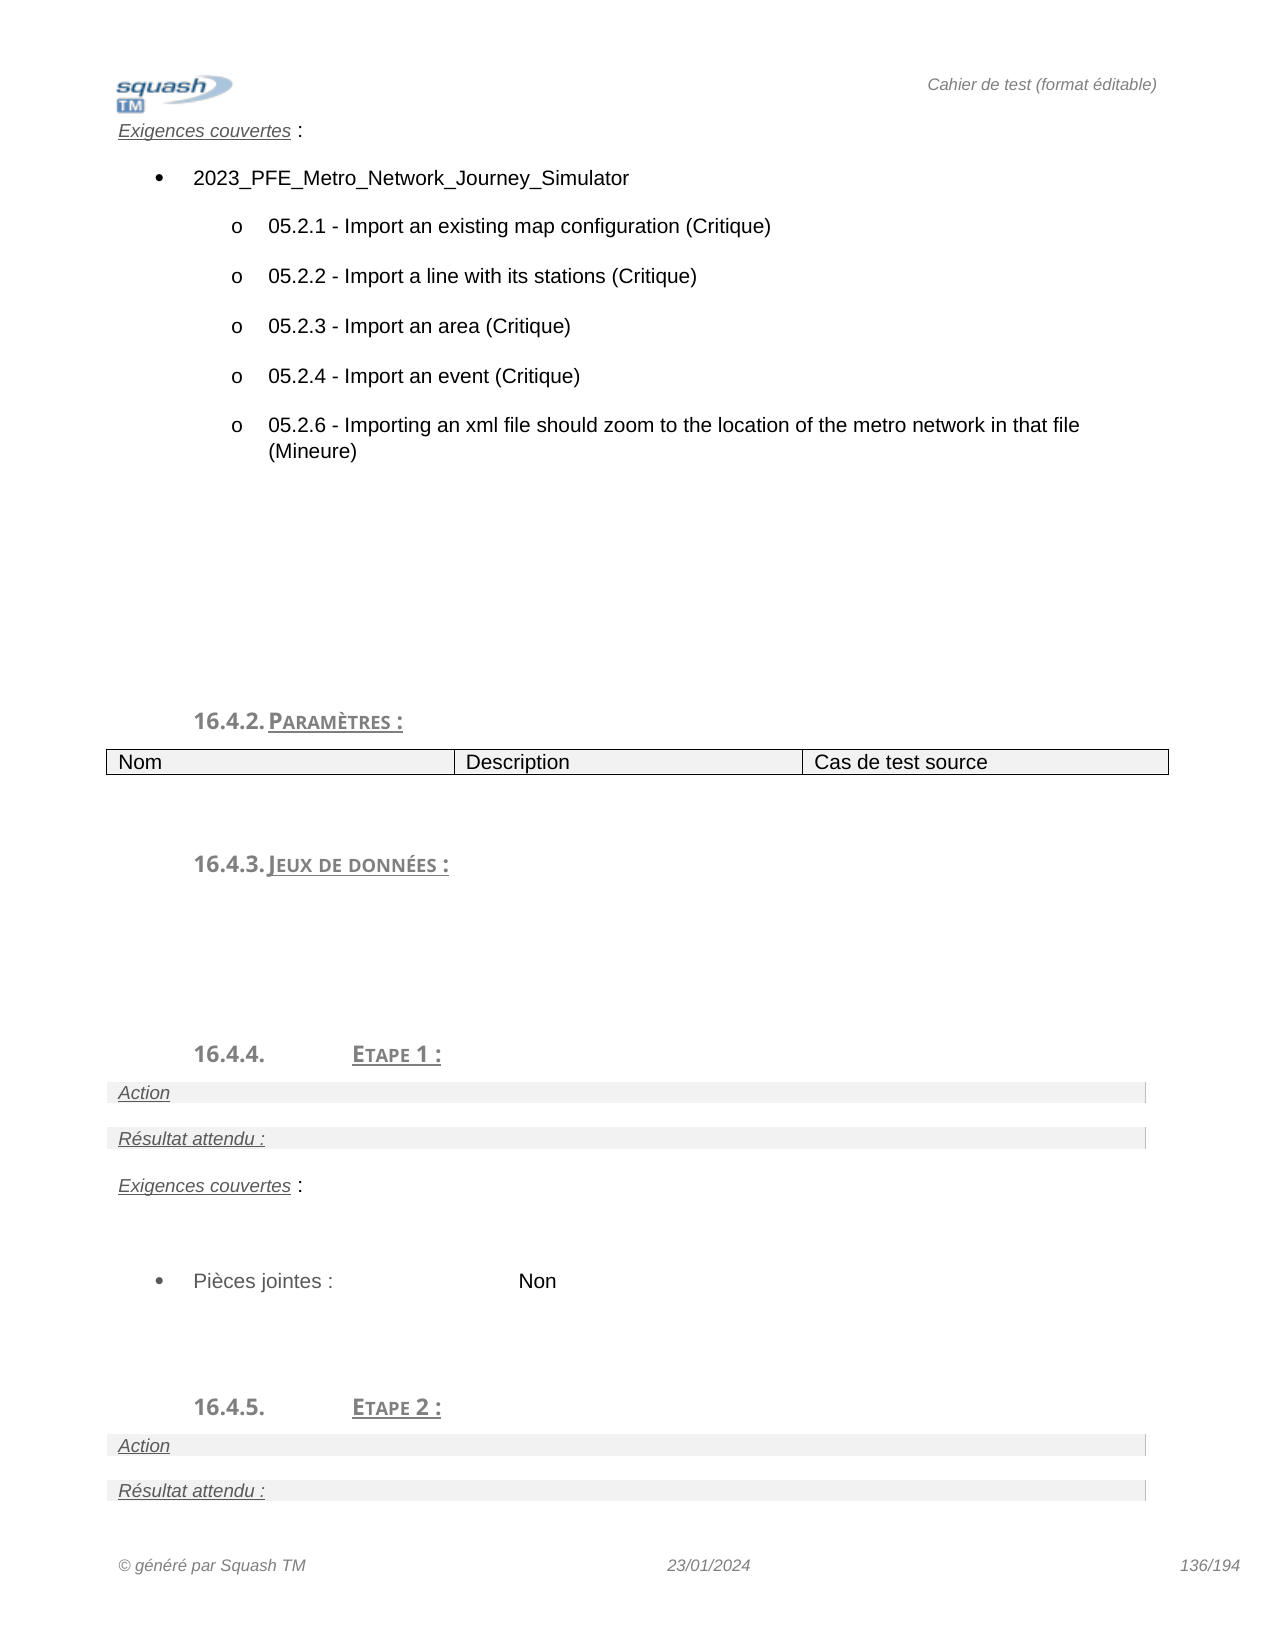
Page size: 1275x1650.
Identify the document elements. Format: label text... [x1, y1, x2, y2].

list 05.2.1 - Import an existing map configuration (Critique) [231, 214, 1157, 240]
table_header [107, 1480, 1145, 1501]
list 05.2.6 - Importing an xml file should zoom to the location of the metro network in that file (Mineure) [231, 413, 1157, 463]
list 05.2.3 - Import an area (Critique) [231, 314, 1157, 339]
subtitle Etape 1 : [193, 1038, 1157, 1069]
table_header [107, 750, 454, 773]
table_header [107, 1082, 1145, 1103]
list 05.2.2 - Import a line with its stations (Critique) [231, 264, 1157, 290]
subtitle Paramètres : [193, 705, 1157, 736]
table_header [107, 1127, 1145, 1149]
picture [111, 69, 237, 117]
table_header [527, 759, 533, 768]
subtitle Etape 2 : [193, 1391, 1157, 1422]
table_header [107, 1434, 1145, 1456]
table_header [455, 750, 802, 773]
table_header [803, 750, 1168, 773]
text Exigences couvertes : [118, 1173, 1157, 1197]
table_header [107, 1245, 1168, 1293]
subtitle Jeux de données : [193, 848, 1157, 880]
text Exigences couvertes : [118, 118, 1157, 142]
list 05.2.4 - Import an event (Critique) [231, 363, 1157, 389]
list 2023_PFE_Metro_Network_Journey_Simulator [156, 166, 1157, 190]
